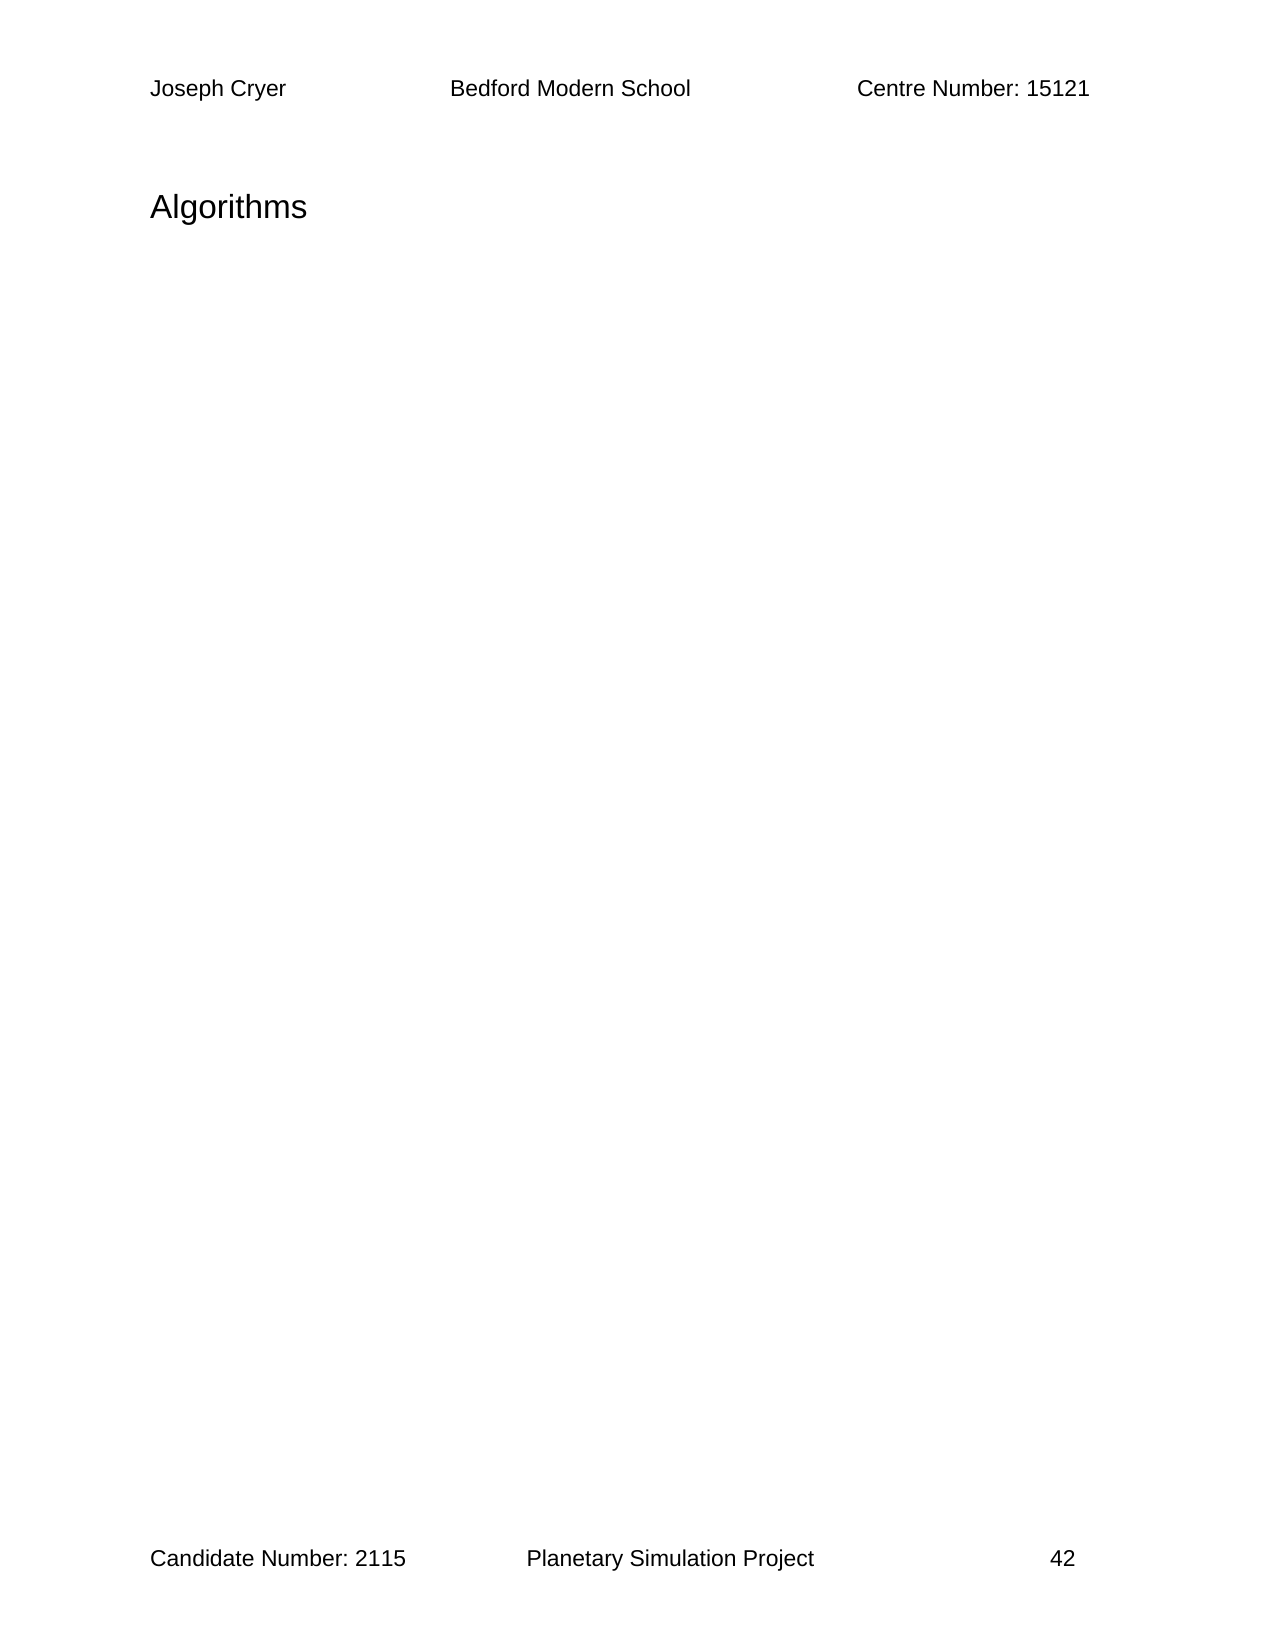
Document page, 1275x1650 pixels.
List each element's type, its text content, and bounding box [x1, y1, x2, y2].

subtitle Algorithms [150, 187, 1125, 226]
